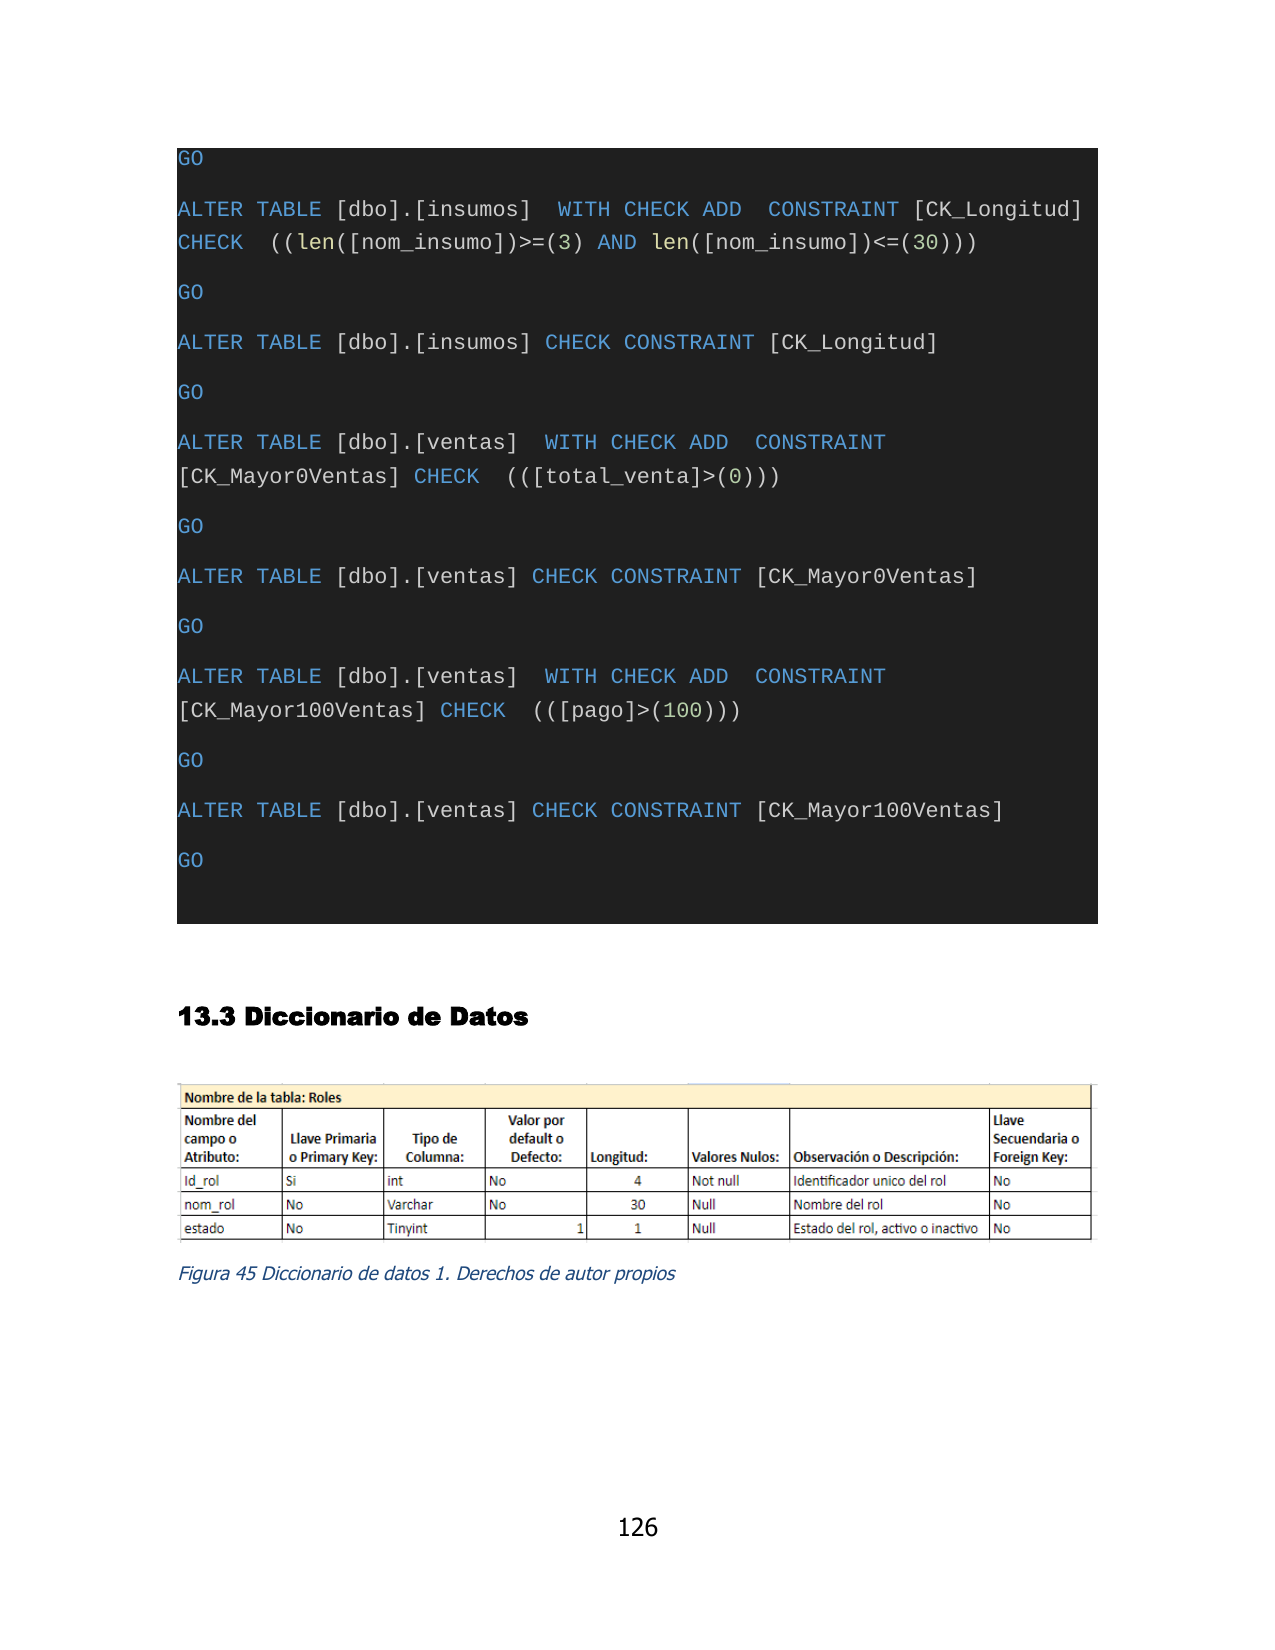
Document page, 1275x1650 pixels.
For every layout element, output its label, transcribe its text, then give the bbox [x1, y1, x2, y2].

text GO [177, 381, 1098, 406]
text Figura 45 Diccionario de datos 1. Derechos de autor propios [177, 1261, 1098, 1284]
picture [177, 1083, 1098, 1243]
text ALTER TABLE [dbo].[insumos] CHECK CONSTRAINT [CK_Longitud] [177, 331, 1098, 356]
text ALTER TABLE [dbo].[ventas] WITH CHECK ADD CONSTRAINT [CK_Mayor0Ventas] CHECK (([total_venta]>(0))) [177, 432, 1098, 490]
text GO [177, 281, 1098, 306]
text GO [177, 749, 1098, 774]
text ALTER TABLE [dbo].[ventas] WITH CHECK ADD CONSTRAINT [CK_Mayor100Ventas] CHECK (([pago]>(100))) [177, 665, 1098, 724]
text ALTER TABLE [dbo].[ventas] CHECK CONSTRAINT [CK_Mayor100Ventas] [177, 799, 1098, 824]
text GO [177, 515, 1098, 540]
text ALTER TABLE [dbo].[insumos] WITH CHECK ADD CONSTRAINT [CK_Longitud] CHECK ((len([nom_insumo])>=(3) AND len([nom_insumo])<=(30))) [177, 198, 1098, 256]
subtitle 13.3 Diccionario de Datos [177, 1002, 1098, 1030]
text ALTER TABLE [dbo].[ventas] CHECK CONSTRAINT [CK_Mayor0Ventas] [177, 565, 1098, 590]
text GO [177, 615, 1098, 640]
text GO [177, 849, 1098, 874]
text GO [177, 148, 1098, 172]
